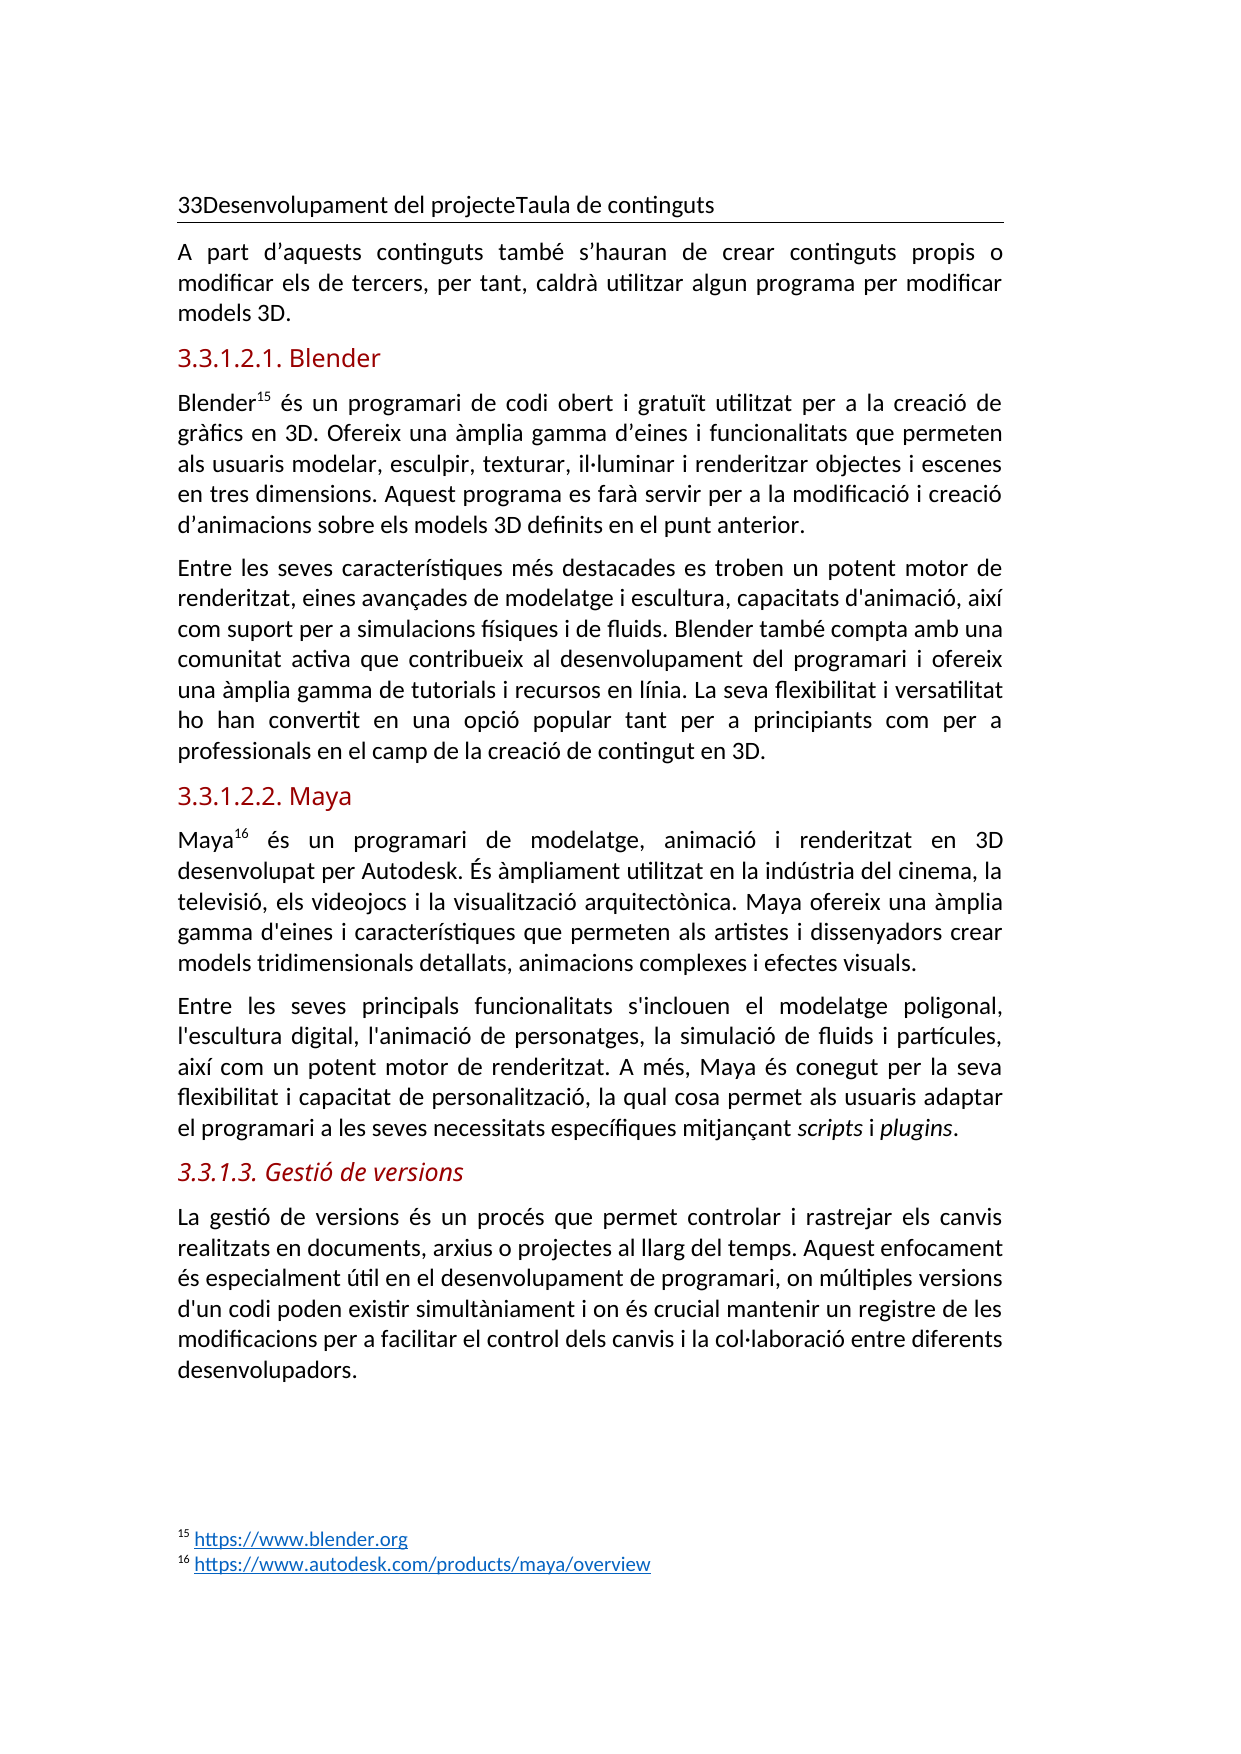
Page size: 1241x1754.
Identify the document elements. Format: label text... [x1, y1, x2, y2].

text Entre les seves principals funcionalitats s'inclouen el modelatge poligonal, l'escultura digital, l'animació de personatges, la simulació de fluids i partícules, així com un potent motor de renderitzat. A més, Maya és conegut per la seva flexibilitat i capacitat de personalització, la qual cosa permet als usuaris adaptar el programari a les seves necessitats específiques mitjançant scripts i plugins. [177, 990, 1004, 1142]
text La gestió de versions és un procés que permet controlar i rastrejar els canvis realitzats en documents, arxius o projectes al llarg del temps. Aquest enfocament és especialment útil en el desenvolupament de programari, on múltiples versions d'un codi poden existir simultàniament i on és crucial mantenir un registre de les modificacions per a facilitar el control dels canvis i la col·laboració entre diferents desenvolupadors. [177, 1201, 1004, 1384]
text A part d’aquests continguts també s’hauran de crear continguts propis o modificar els de tercers, per tant, caldrà utilitzar algun programa per modificar models 3D. [177, 236, 1004, 328]
subtitle Blender [177, 340, 1004, 374]
text Blender és un programari de codi obert i gratuït utilitzat per a la creació de gràfics en 3D. Ofereix una àmplia gamma d’eines i funcionalitats que permeten als usuaris modelar, esculpir, texturar, il·luminar i renderitzar objectes i escenes en tres dimensions. Aquest programa es farà servir per a la modificació i creació d’animacions sobre els models 3D definits en el punt anterior. [177, 387, 1004, 539]
text Maya és un programari de modelatge, animació i renderitzat en 3D desenvolupat per Autodesk. És àmpliament utilitzat en la indústria del cinema, la televisió, els videojocs i la visualització arquitectònica. Maya ofereix una àmplia gamma d'eines i característiques que permeten als artistes i dissenyadors crear models tridimensionals detallats, animacions complexes i efectes visuals. [177, 825, 1004, 977]
subtitle Maya [177, 778, 1004, 812]
text Entre les seves característiques més destacades es troben un potent motor de renderitzat, eines avançades de modelatge i escultura, capacitats d'animació, així com suport per a simulacions físiques i de fluids. Blender també compta amb una comunitat activa que contribueix al desenvolupament del programari i ofereix una àmplia gamma de tutorials i recursos en línia. La seva flexibilitat i versatilitat ho han convertit en una opció popular tant per a principiants com per a professionals en el camp de la creació de contingut en 3D. [177, 552, 1004, 766]
subtitle Gestió de versions [177, 1155, 1004, 1189]
